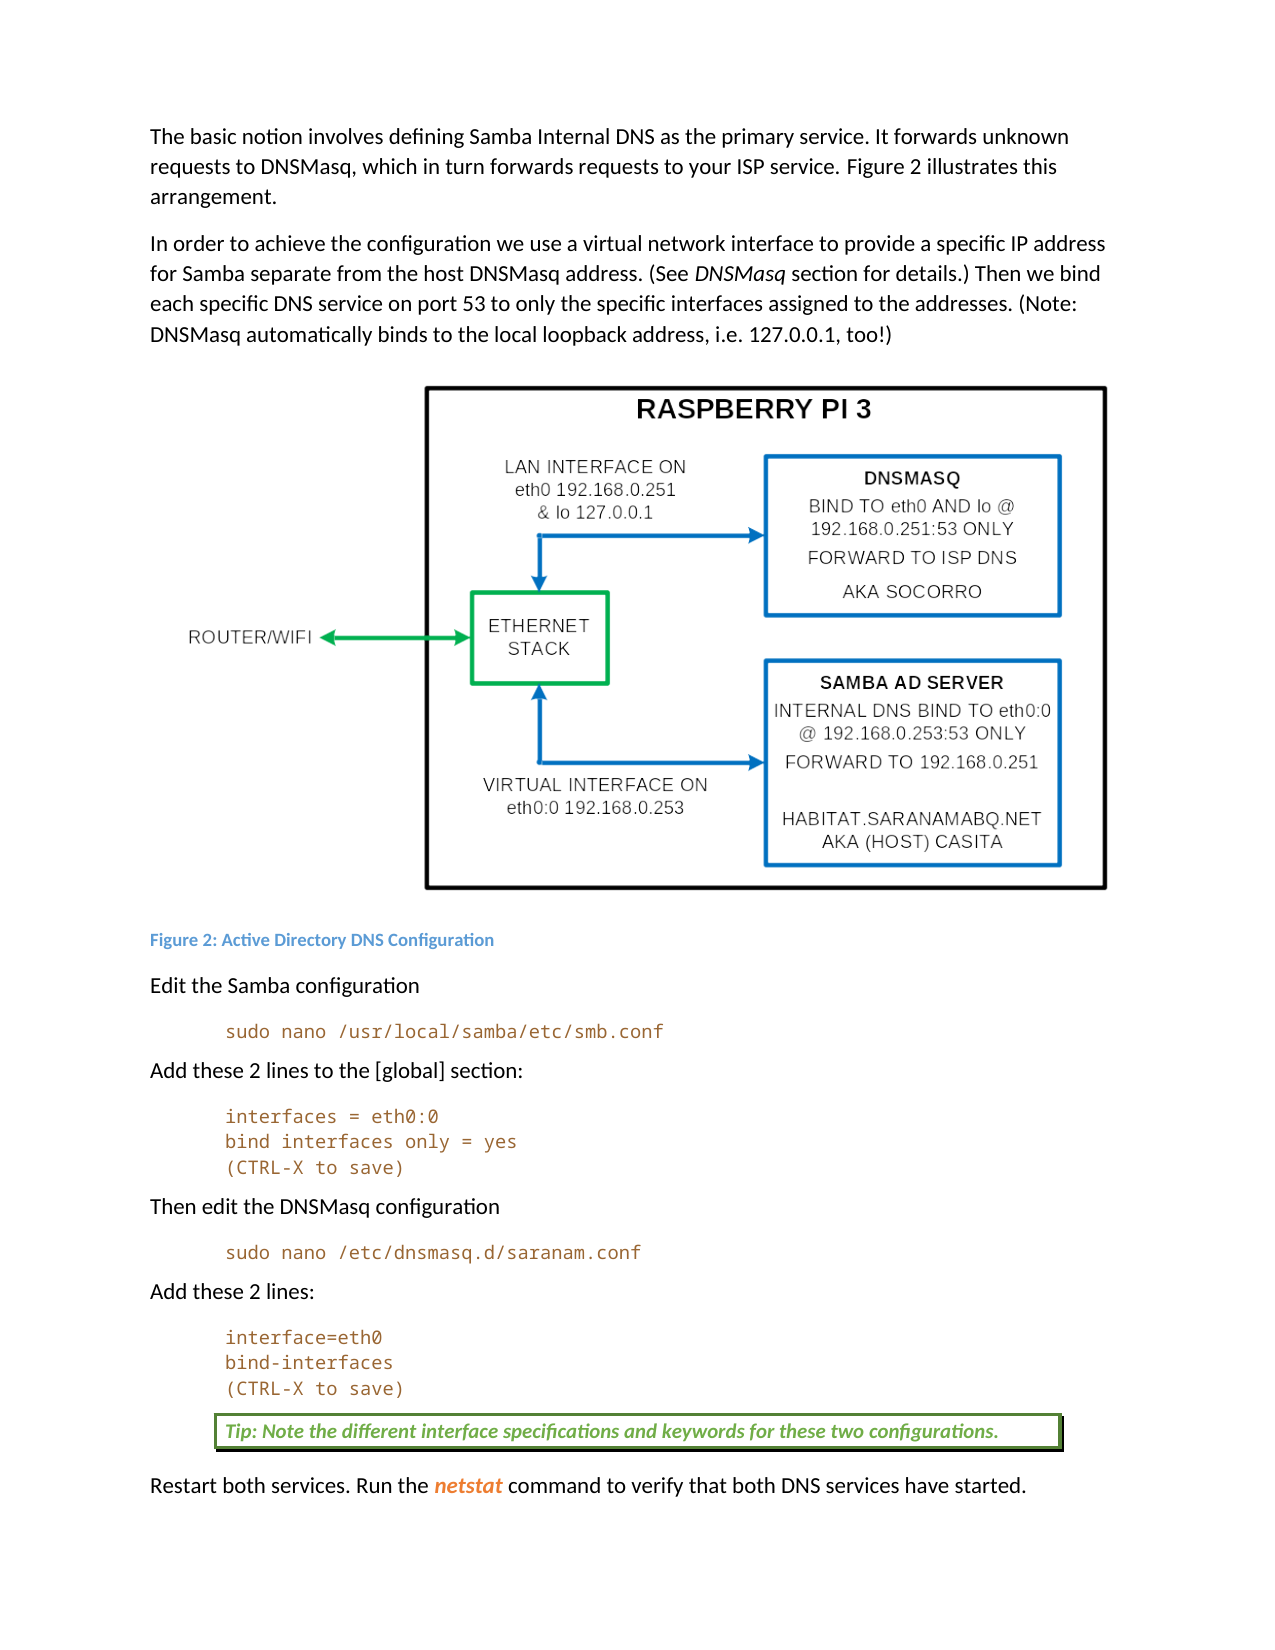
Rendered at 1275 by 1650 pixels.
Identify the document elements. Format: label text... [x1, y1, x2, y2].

text Restart both services. Run the netstat command to verify that both DNS services have started. [150, 1471, 1125, 1499]
text sudo nano /usr/local/samba/etc/smb.conf [225, 1018, 1125, 1044]
text (CTRL-X to save) [225, 1154, 1125, 1180]
text Then edit the DNSMasq configuration [150, 1192, 1125, 1220]
text bind-interfaces [225, 1349, 1125, 1375]
text interfaces = eth0:0 [225, 1103, 1125, 1129]
text Tip: Note the different interface specifications and keywords for these two configurations. [217, 1416, 1058, 1446]
text interface=eth0 [225, 1324, 1125, 1349]
text (CTRL-X to save) [225, 1375, 1125, 1401]
text In order to achieve the configuration we use a virtual network interface to provide a specific IP address for Samba separate from the host DNSMasq address. (See DNSMasq section for details.) Then we bind each specific DNS service on port 53 to only the specific interfaces assigned to the addresses. (Note: DNSMasq automatically binds to the local loopback address, i.e. 127.0.0.1, too!) [150, 229, 1125, 348]
text sudo nano /etc/dnsmasq.d/saranam.conf [225, 1239, 1125, 1265]
text The basic notion involves defining Samba Internal DNS as the primary service. It forwards unknown requests to DNSMasq, which in turn forwards requests to your ISP service. Figure 2 illustrates this arrangement. [150, 122, 1125, 210]
text Edit the Samba configuration [150, 971, 1125, 999]
text Add these 2 lines: [150, 1277, 1125, 1305]
text Add these 2 lines to the [global] section: [150, 1056, 1125, 1084]
text bind interfaces only = yes [225, 1129, 1125, 1154]
